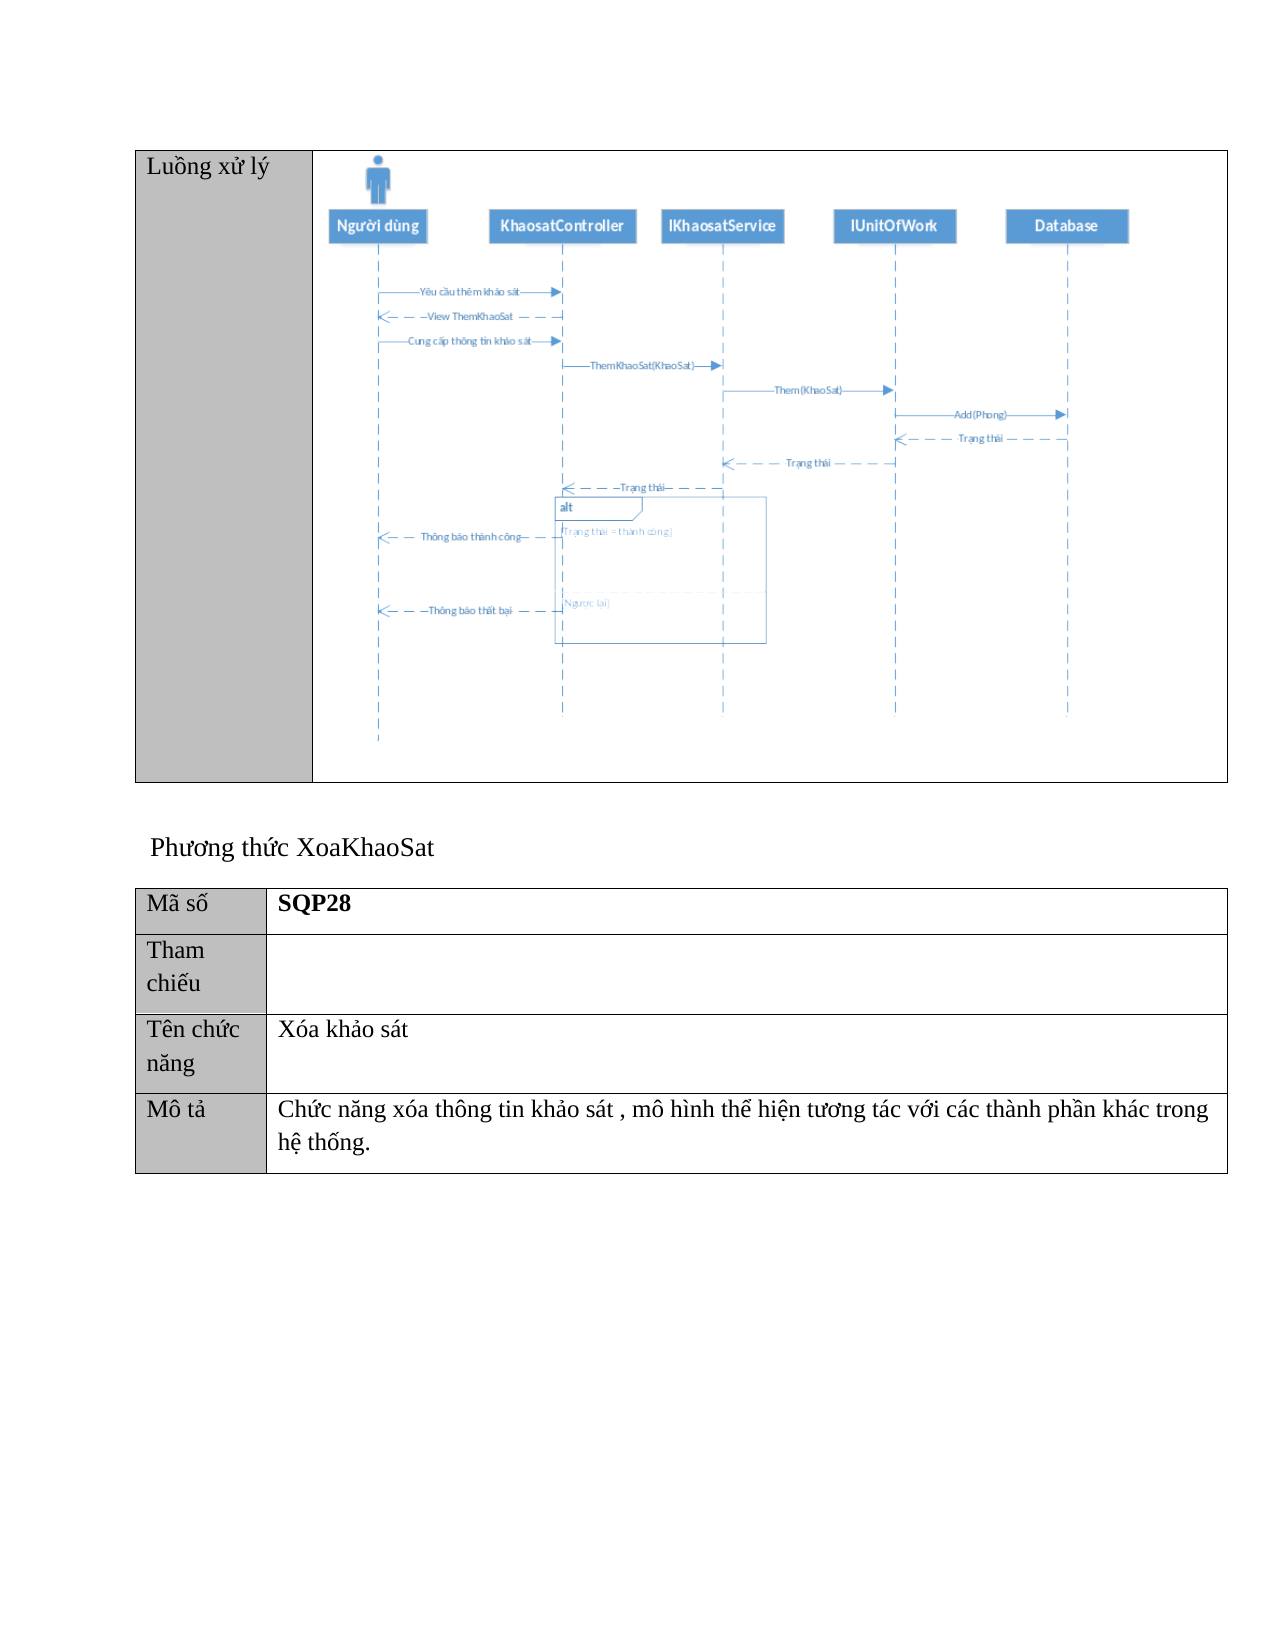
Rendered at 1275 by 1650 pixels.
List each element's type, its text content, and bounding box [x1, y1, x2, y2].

table_header SQP28 [267, 889, 1227, 934]
table_cell Chức năng xóa thông tin khảo sát , mô hình thể hiện tương tác với các thành phần khác trong hệ thống. [267, 1094, 1227, 1173]
table_cell [313, 151, 1227, 782]
table_cell Xóa khảo sát [267, 1015, 1227, 1093]
list Phương thức XoaKhaoSat [150, 831, 1125, 862]
table_header Mã số [136, 889, 266, 934]
table_cell [267, 935, 1227, 1013]
table_cell Tham chiếu [136, 935, 266, 1013]
table_cell Tên chức năng [136, 1015, 266, 1093]
table_cell Luồng xử lý [136, 151, 312, 782]
table_cell Mô tả [136, 1094, 266, 1173]
